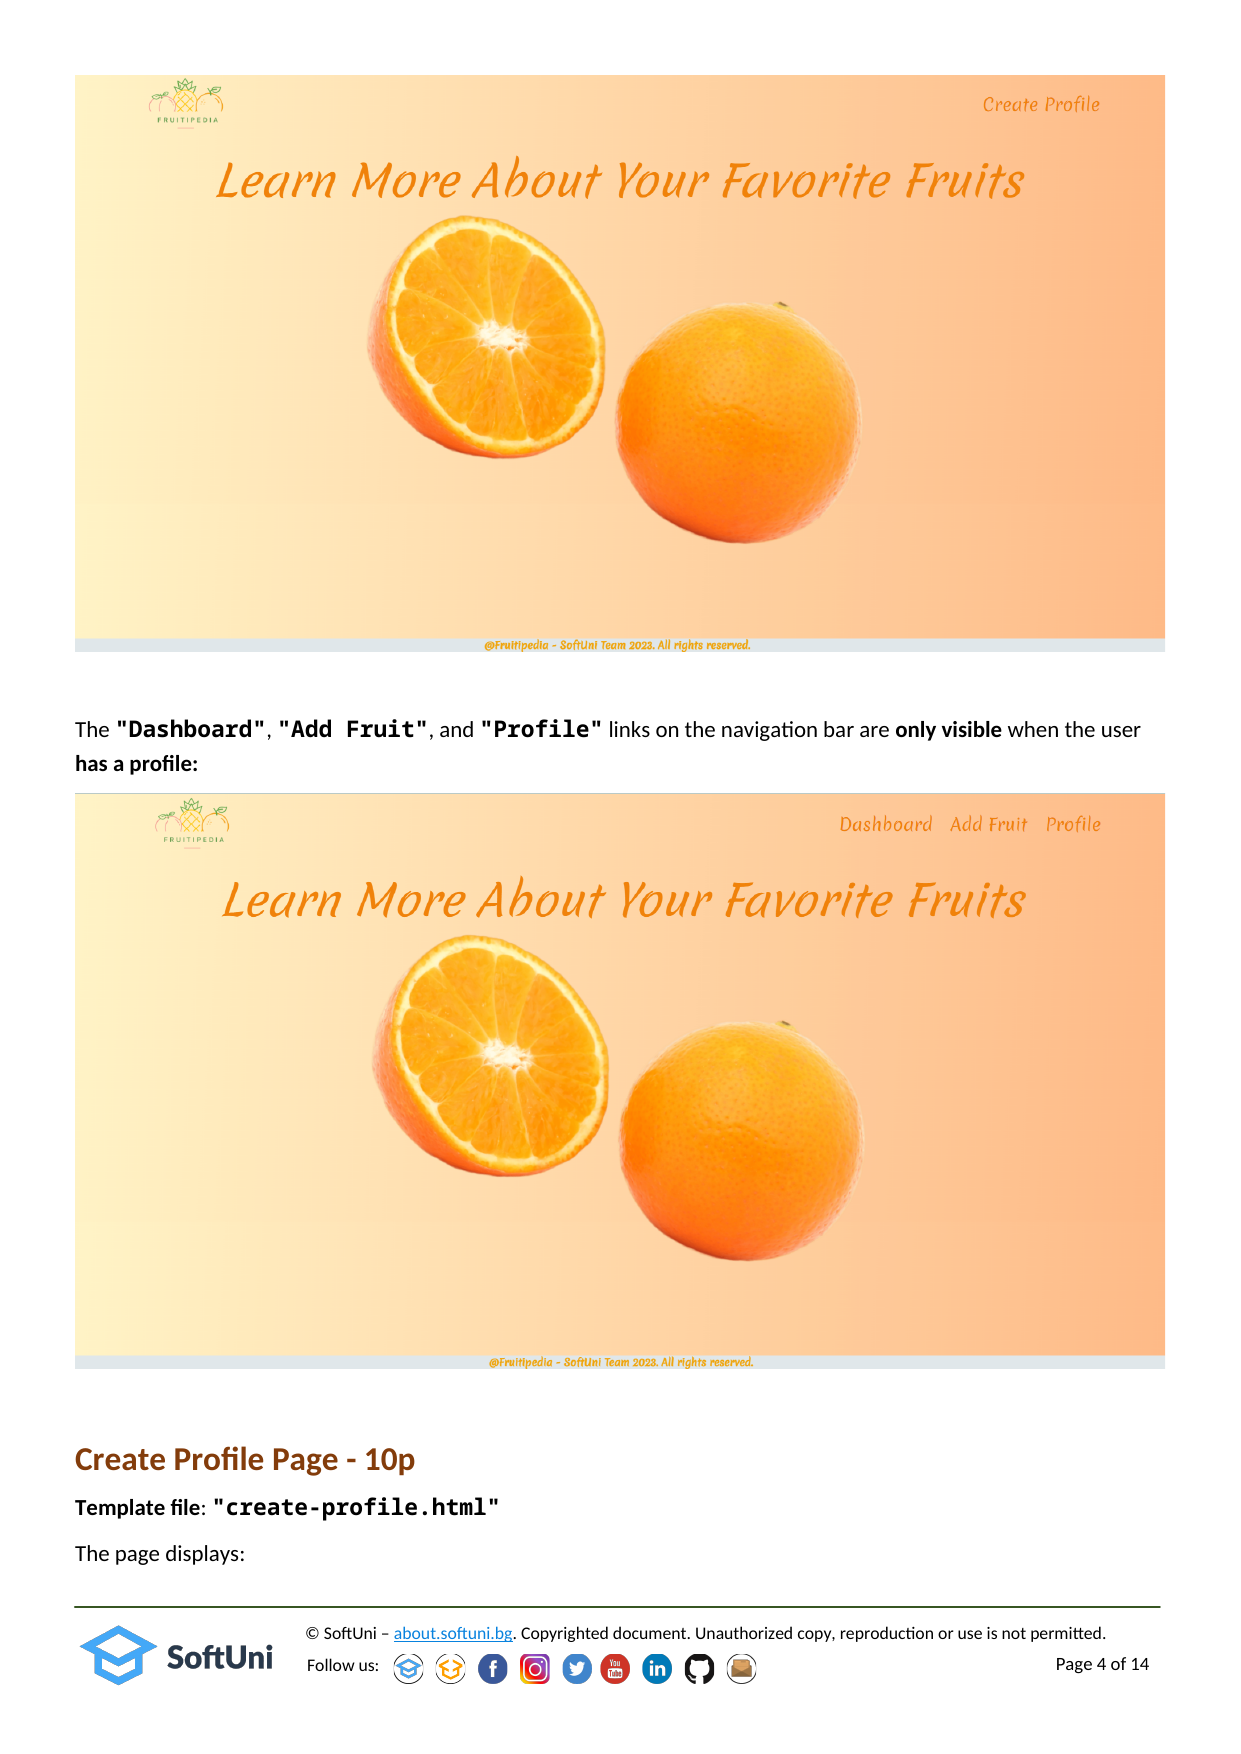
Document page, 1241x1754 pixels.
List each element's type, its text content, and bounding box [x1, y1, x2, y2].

subtitle Create Profile Page - 10p [75, 1438, 1165, 1479]
picture [393, 1654, 424, 1684]
text The page displays: [75, 1539, 1165, 1567]
picture [73, 1619, 279, 1691]
picture [600, 1654, 630, 1684]
picture [656, 1666, 665, 1675]
picture [684, 1654, 715, 1684]
picture [435, 1654, 466, 1684]
text The "Dashboard", "Add Fruit", and "Profile" links on the navigation bar are only visible when the user has a profile: [75, 713, 1165, 777]
text Template file: "create-profile.html" [75, 1490, 1165, 1522]
picture [665, 1654, 672, 1662]
picture [726, 1654, 757, 1684]
picture [520, 1654, 550, 1684]
picture [478, 1654, 508, 1684]
picture [75, 75, 1166, 652]
picture [75, 793, 1166, 1369]
picture [663, 1675, 672, 1684]
picture [642, 1675, 651, 1684]
picture [562, 1654, 592, 1684]
picture [642, 1654, 649, 1662]
